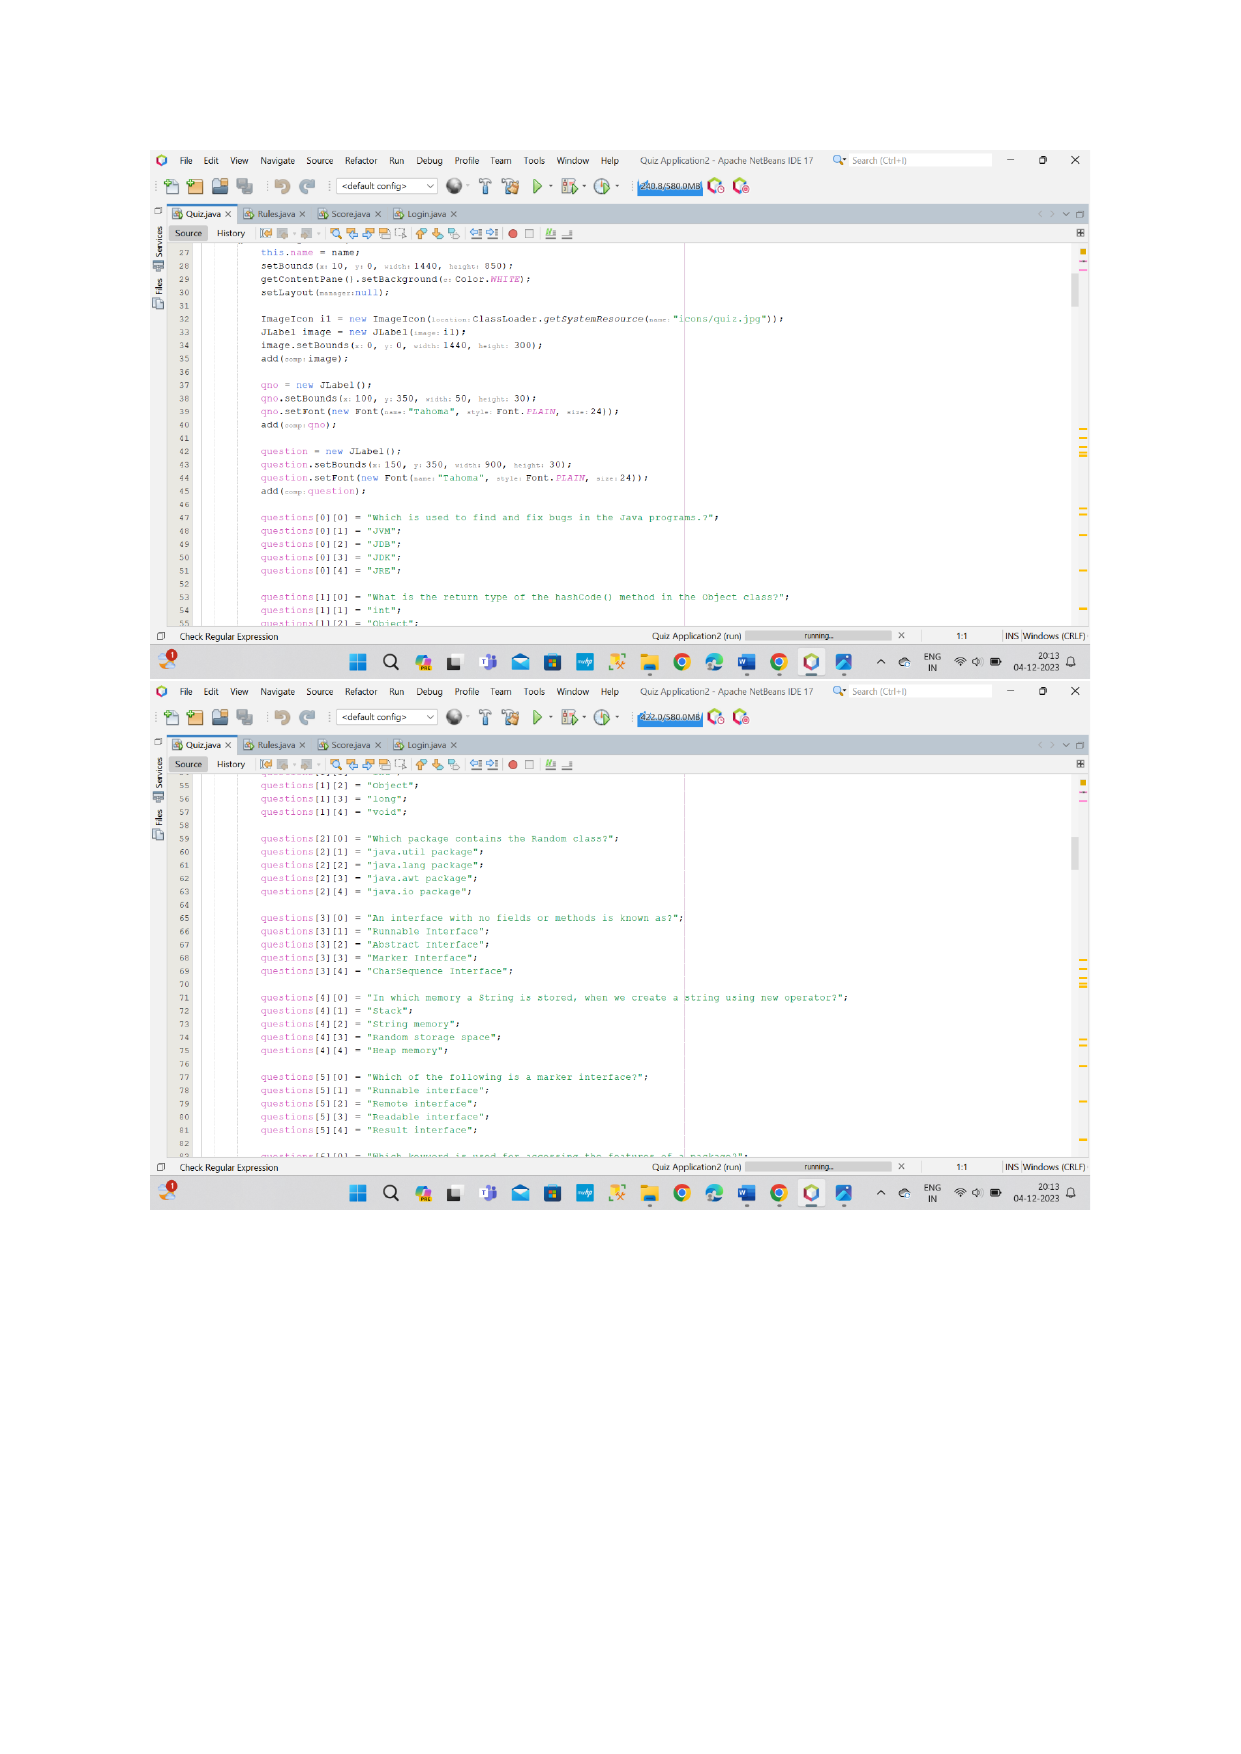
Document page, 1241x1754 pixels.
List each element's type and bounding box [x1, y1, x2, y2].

picture [150, 681, 1091, 1210]
picture [150, 150, 1091, 679]
